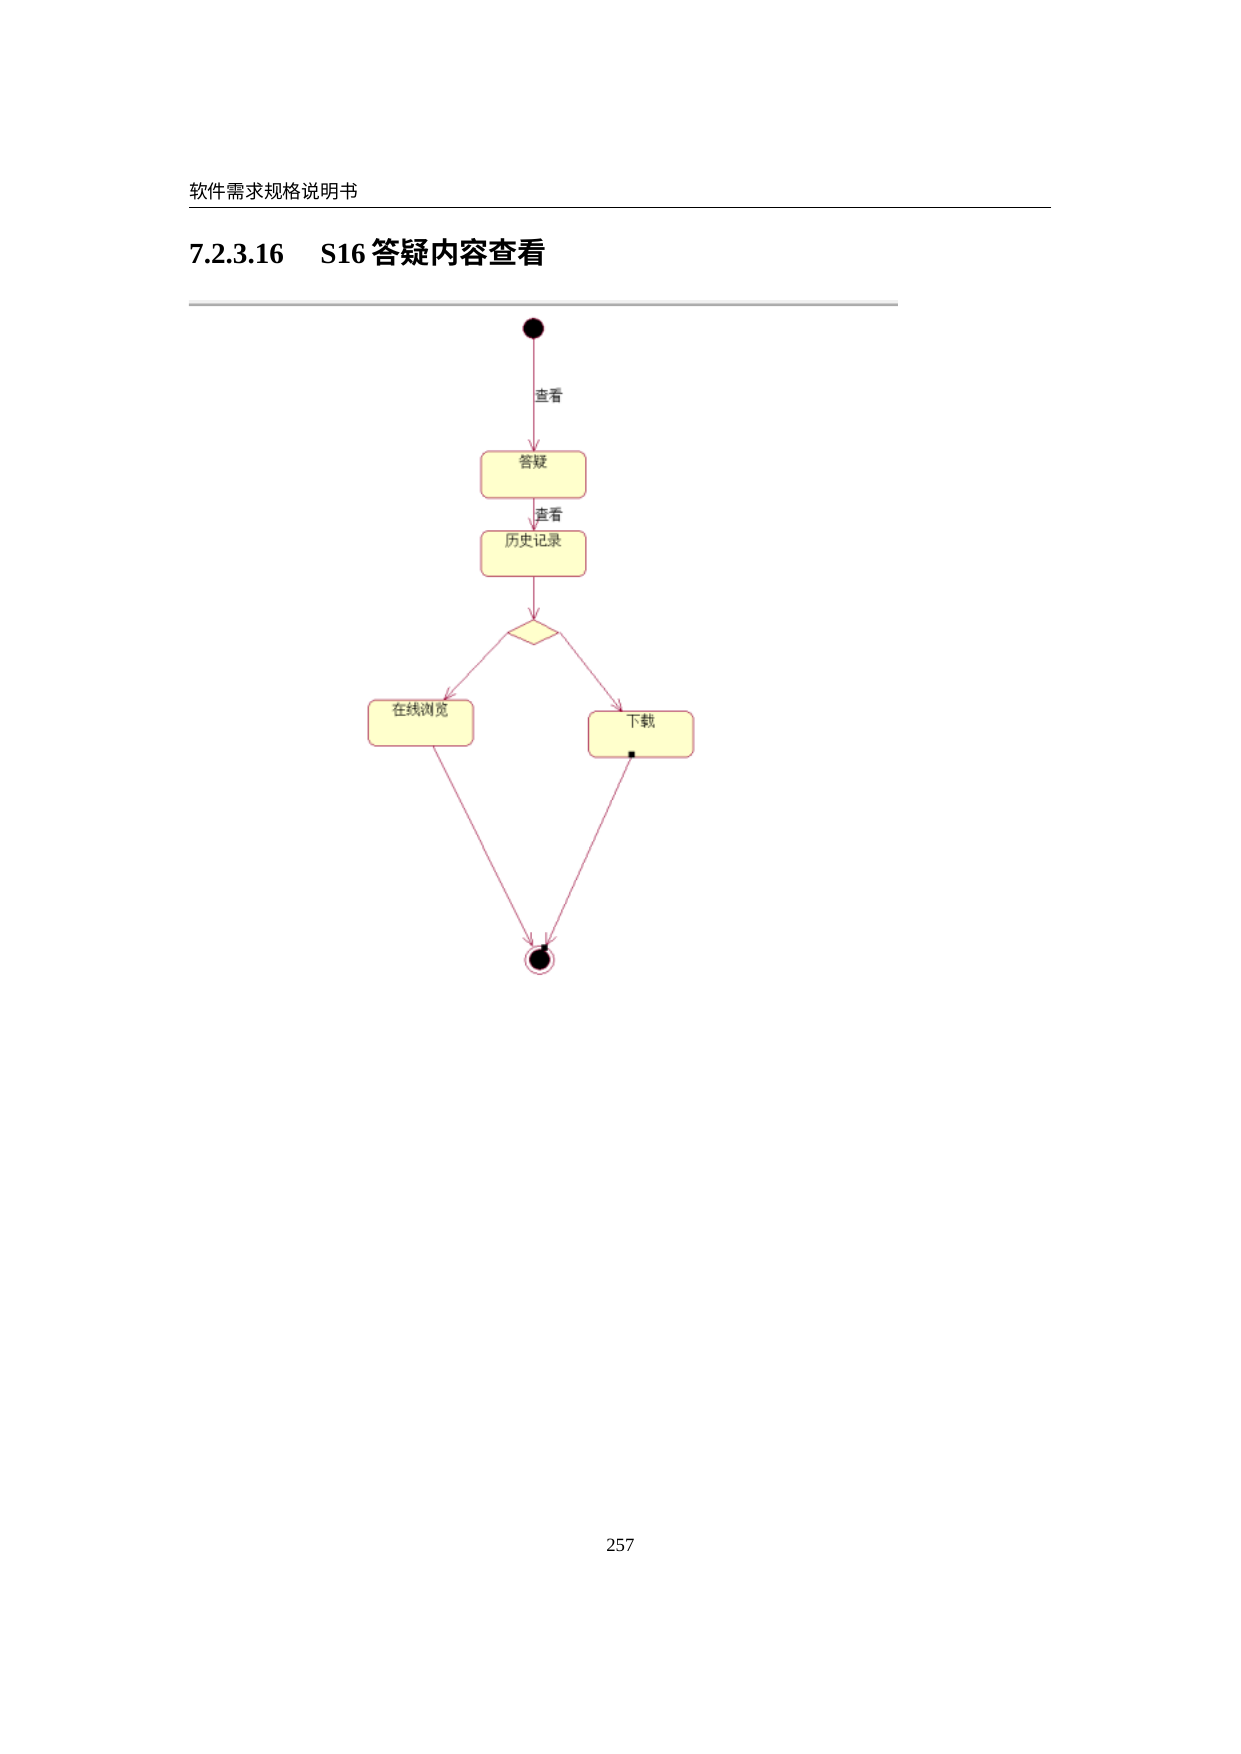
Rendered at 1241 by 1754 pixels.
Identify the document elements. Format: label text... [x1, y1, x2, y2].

picture [188, 300, 898, 994]
subtitle S16答疑内容查看 [189, 229, 1051, 272]
